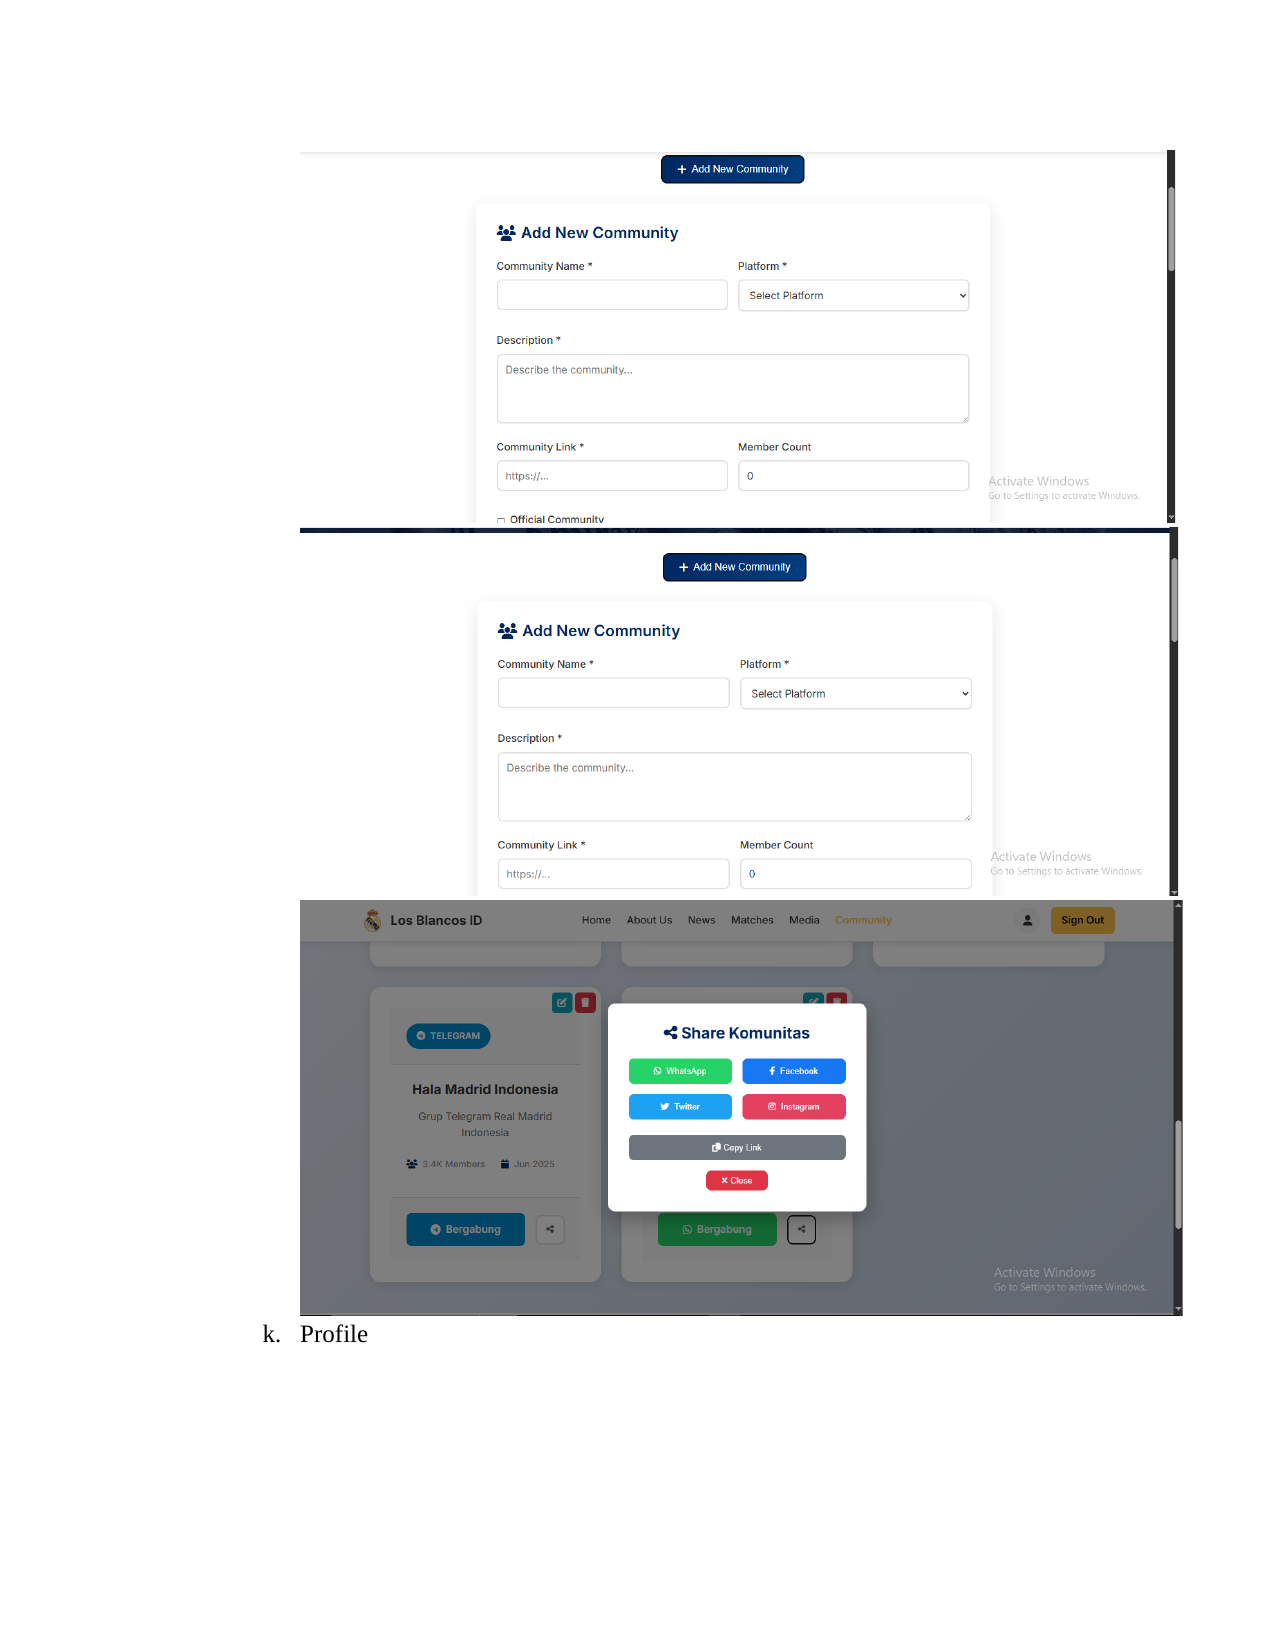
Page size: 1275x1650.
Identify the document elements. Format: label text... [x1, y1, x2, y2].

picture [300, 900, 1183, 1316]
picture [300, 527, 1179, 896]
list Profile [262, 1319, 1125, 1348]
picture [300, 150, 1175, 523]
